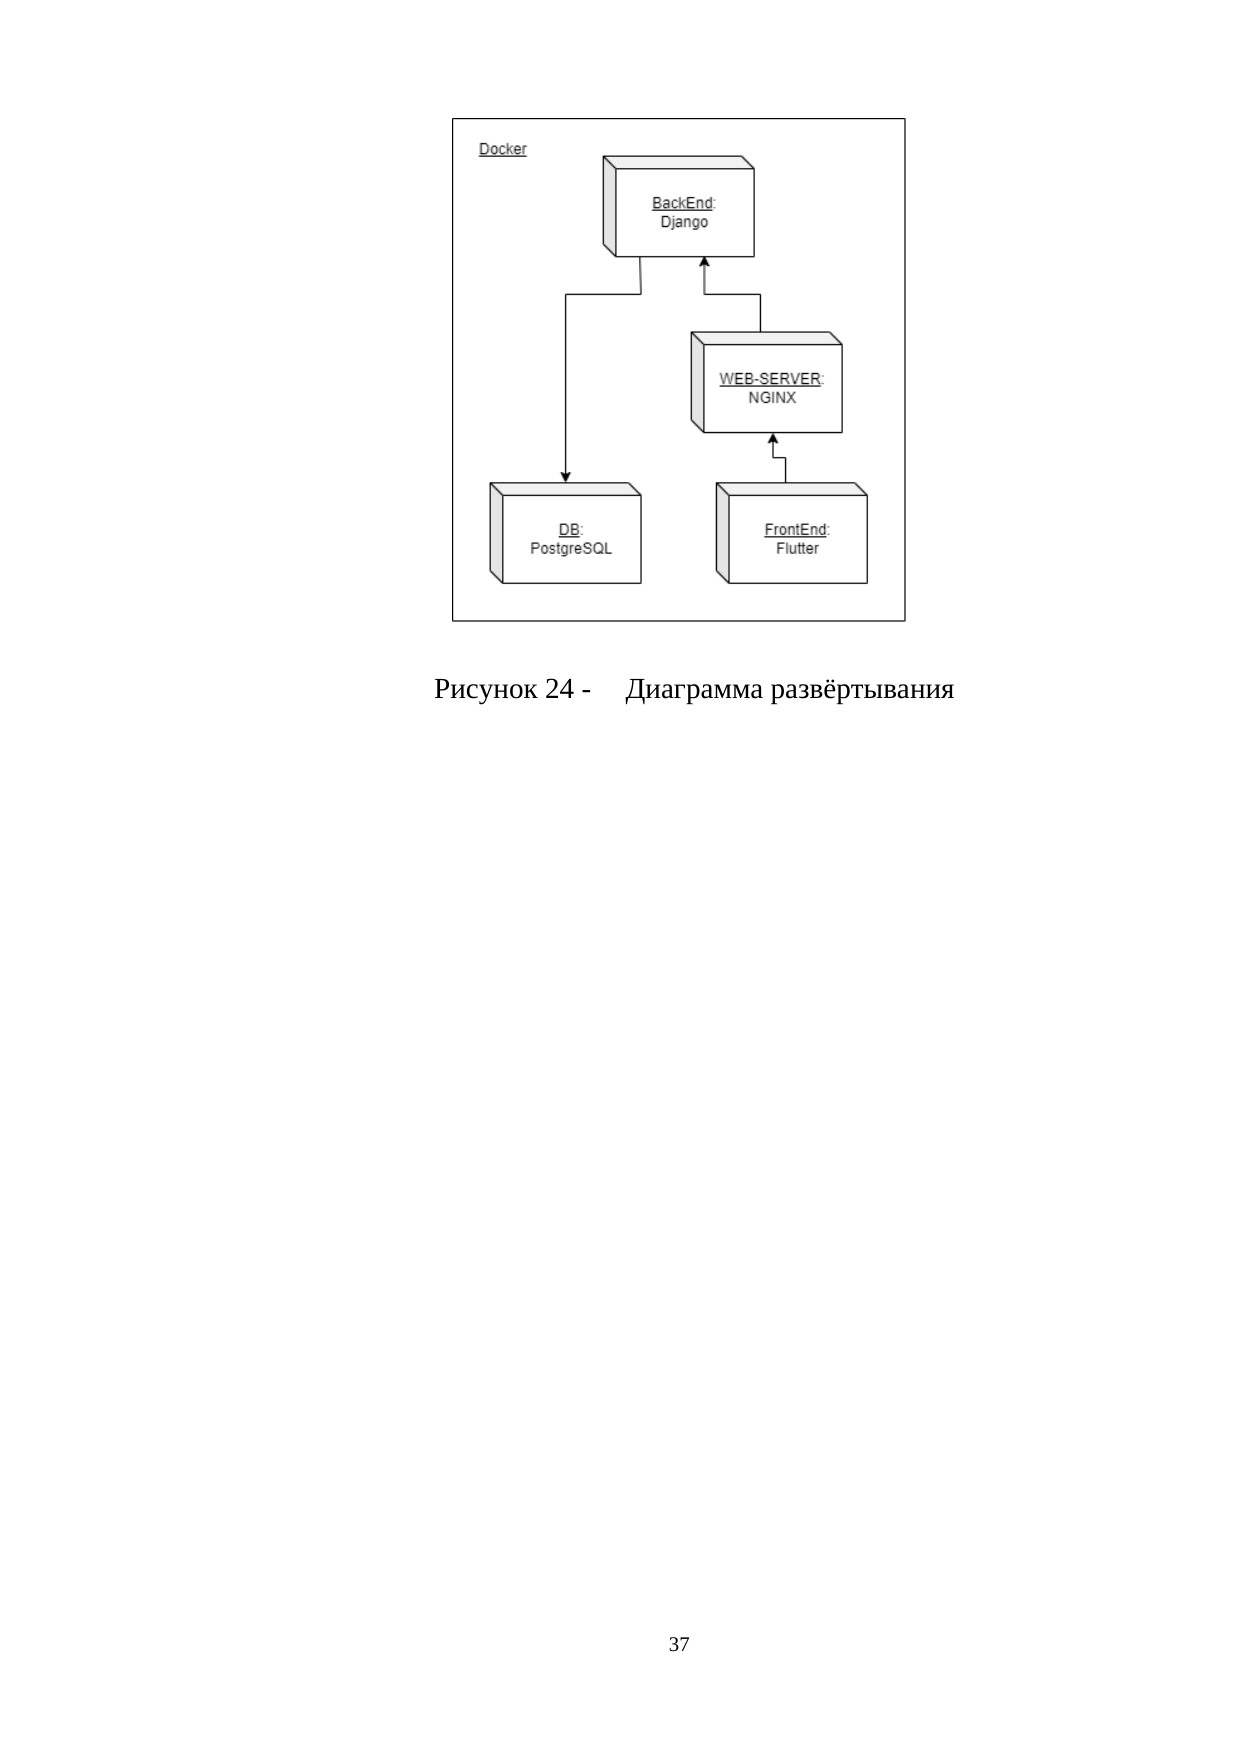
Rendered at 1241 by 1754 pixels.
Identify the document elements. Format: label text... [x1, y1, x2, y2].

picture [452, 118, 907, 623]
text Диаграмма развёртывания [289, 672, 1181, 705]
